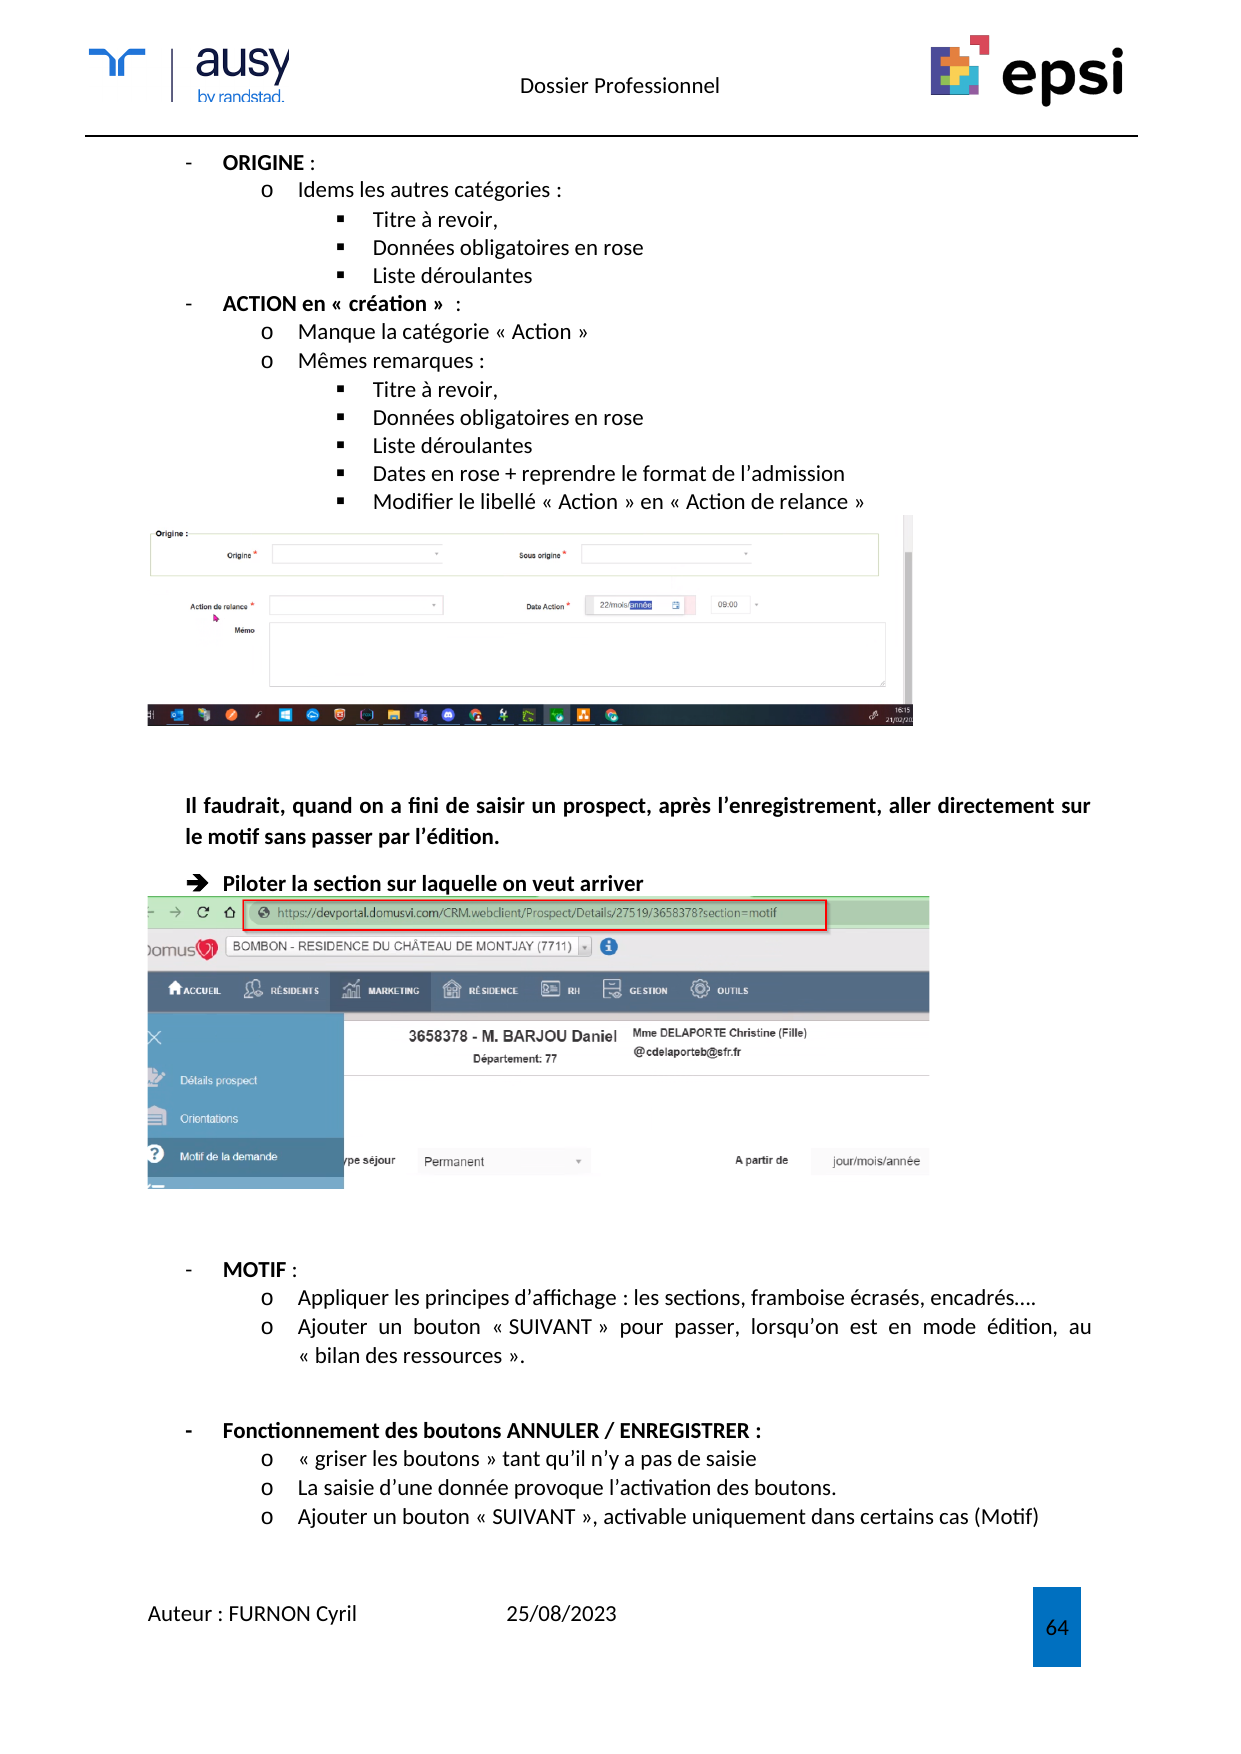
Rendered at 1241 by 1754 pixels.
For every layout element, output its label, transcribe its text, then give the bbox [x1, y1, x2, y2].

list Piloter la section sur laquelle on veut arriver [185, 869, 1093, 897]
text Il faudrait, quand on a fini de saisir un prospect, après l’enregistrement, aller directement sur le motif sans passer par l’édition. [185, 792, 1093, 850]
list Titre à revoir, [335, 375, 1093, 403]
list ACTION en « création » : [185, 289, 1093, 317]
list La saisie d’une donnée provoque l’activation des boutons. [260, 1473, 1093, 1502]
list Appliquer les principes d’affichage : les sections, framboise écrasés, encadrés…. [260, 1283, 1093, 1312]
list Fonctionnement des boutons ANNULER / ENREGISTRER : [185, 1416, 1093, 1444]
picture [147, 896, 930, 1189]
list Mêmes remarques : [260, 346, 1093, 375]
list Liste déroulantes [335, 261, 1093, 289]
list Données obligatoires en rose [335, 233, 1093, 261]
list Titre à revoir, [335, 205, 1093, 233]
list Ajouter un bouton « SUIVANT » pour passer, lorsqu’on est en mode édition, au « bilan des ressources ». [260, 1312, 1093, 1369]
list Dates en rose + reprendre le format de l’admission [335, 459, 1093, 487]
list Données obligatoires en rose [335, 403, 1093, 431]
list ORIGINE : [185, 148, 1093, 176]
picture [147, 515, 913, 726]
list Liste déroulantes [335, 431, 1093, 459]
list Ajouter un bouton « SUIVANT », activable uniquement dans certains cas (Motif) [260, 1502, 1093, 1532]
picture [88, 48, 289, 102]
list Modifier le libellé « Action » en « Action de relance » [335, 487, 1093, 515]
list Manque la catégorie « Action » [260, 317, 1093, 346]
list MOTIF : [185, 1255, 1093, 1283]
list Idems les autres catégories : [260, 176, 1093, 205]
list « griser les boutons » tant qu’il n’y a pas de saisie [260, 1444, 1093, 1473]
